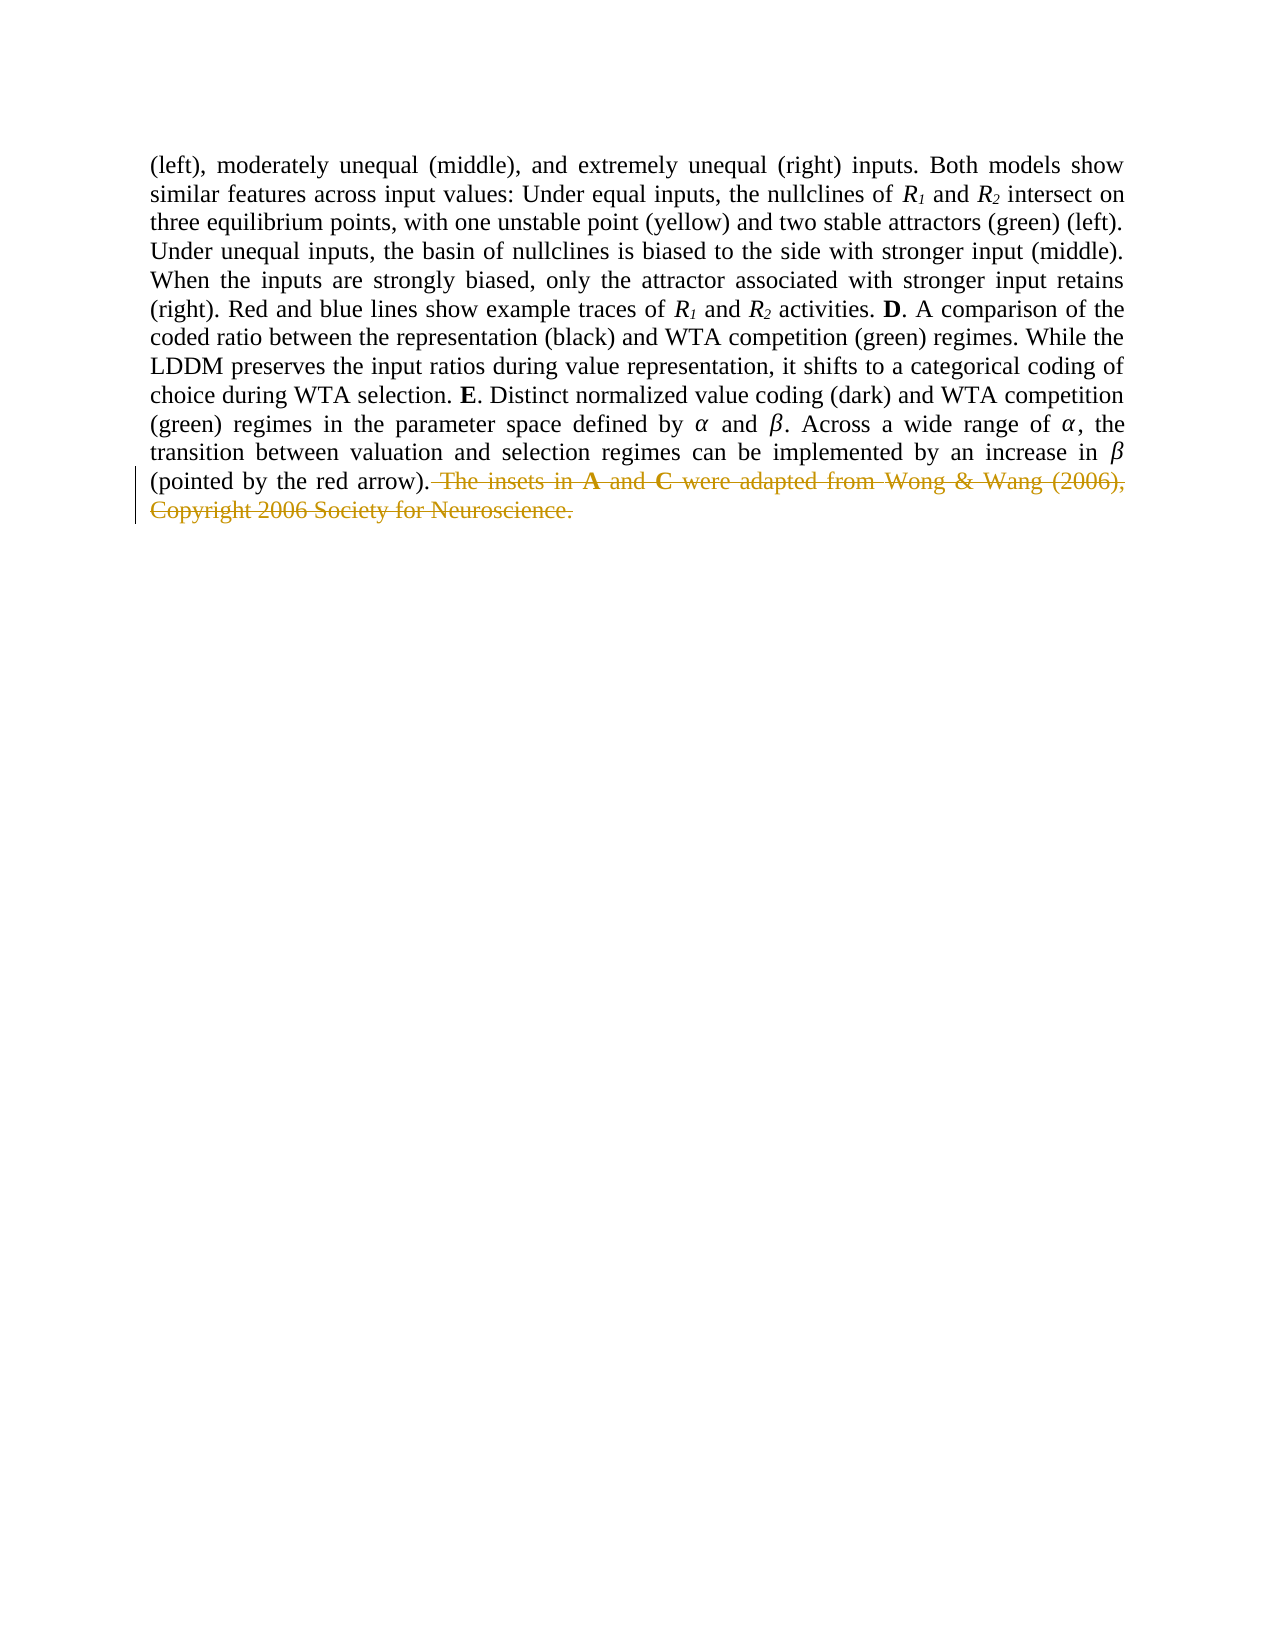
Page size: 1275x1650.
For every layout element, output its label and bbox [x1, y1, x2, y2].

text [150, 150, 1125, 524]
